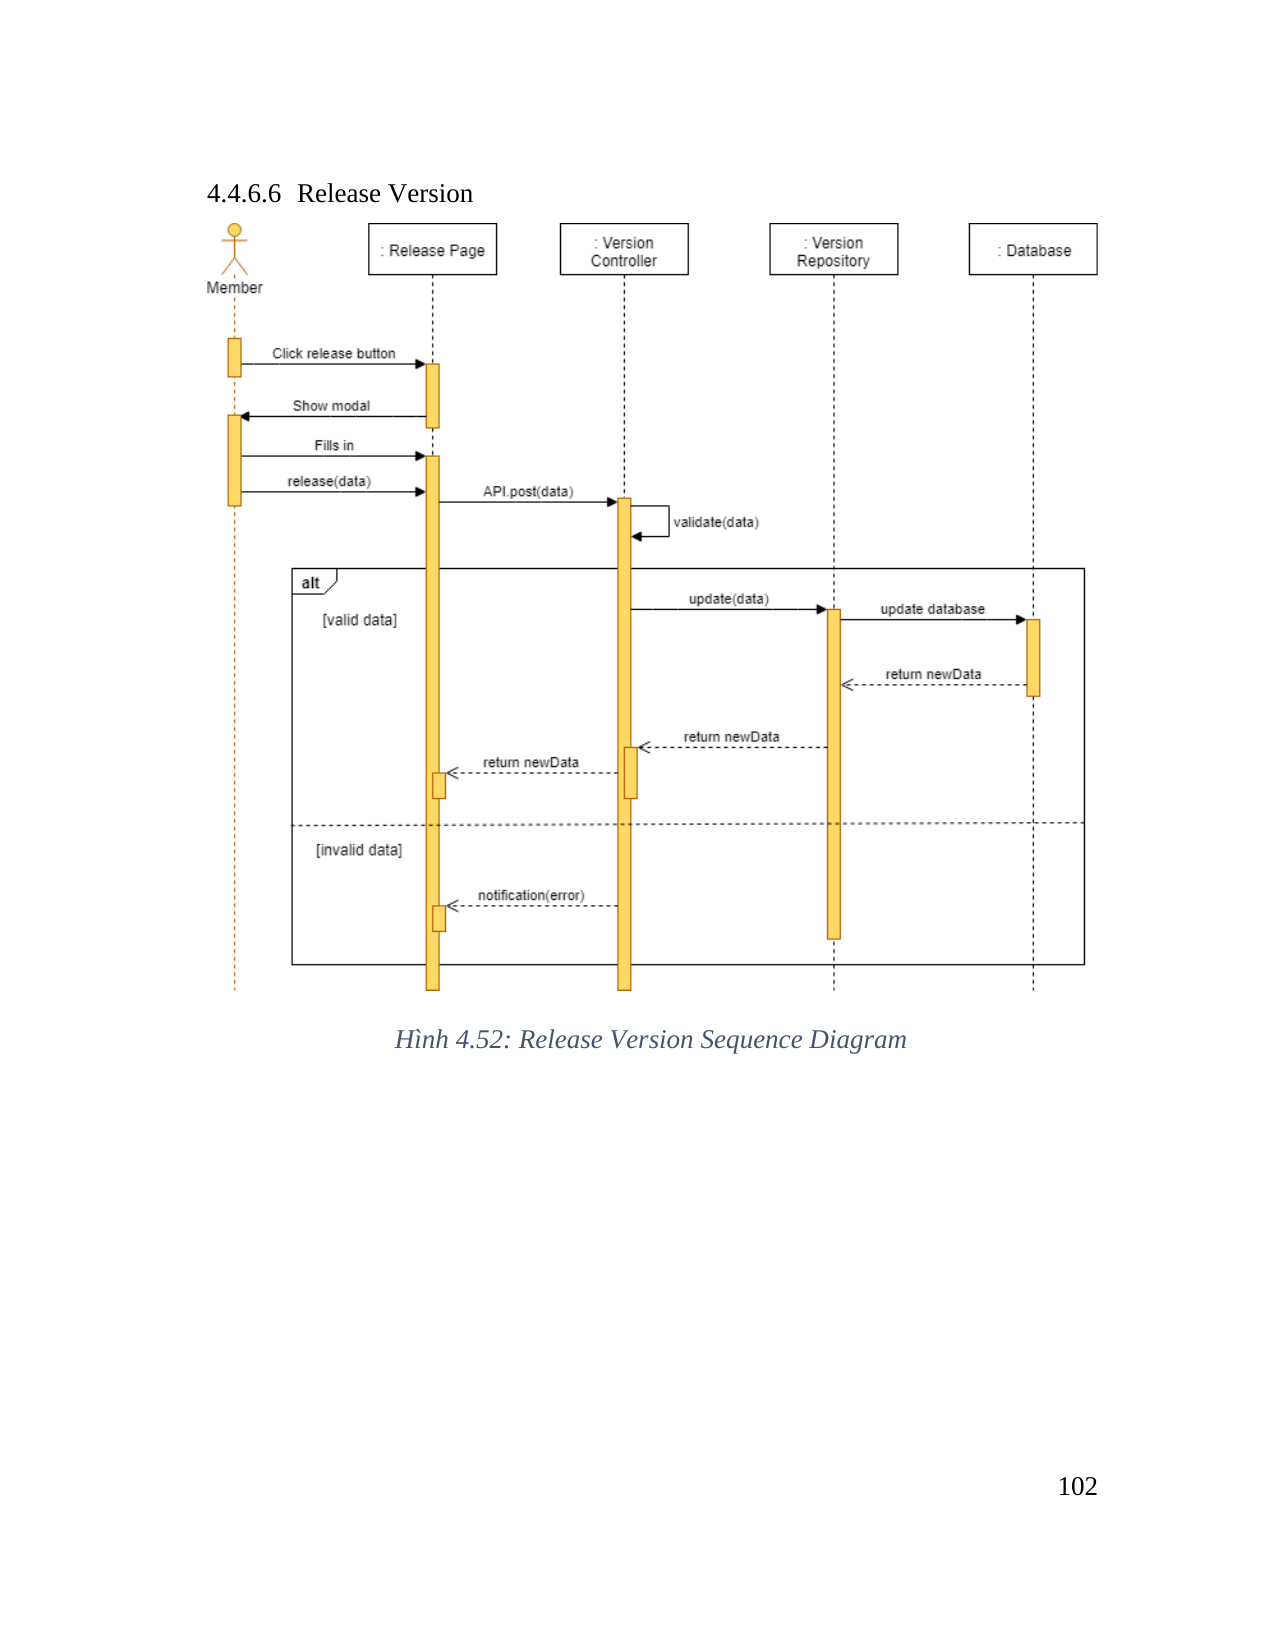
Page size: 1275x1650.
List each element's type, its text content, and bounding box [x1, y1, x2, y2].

subtitle Release Version [207, 177, 1098, 208]
picture [206, 223, 1098, 991]
